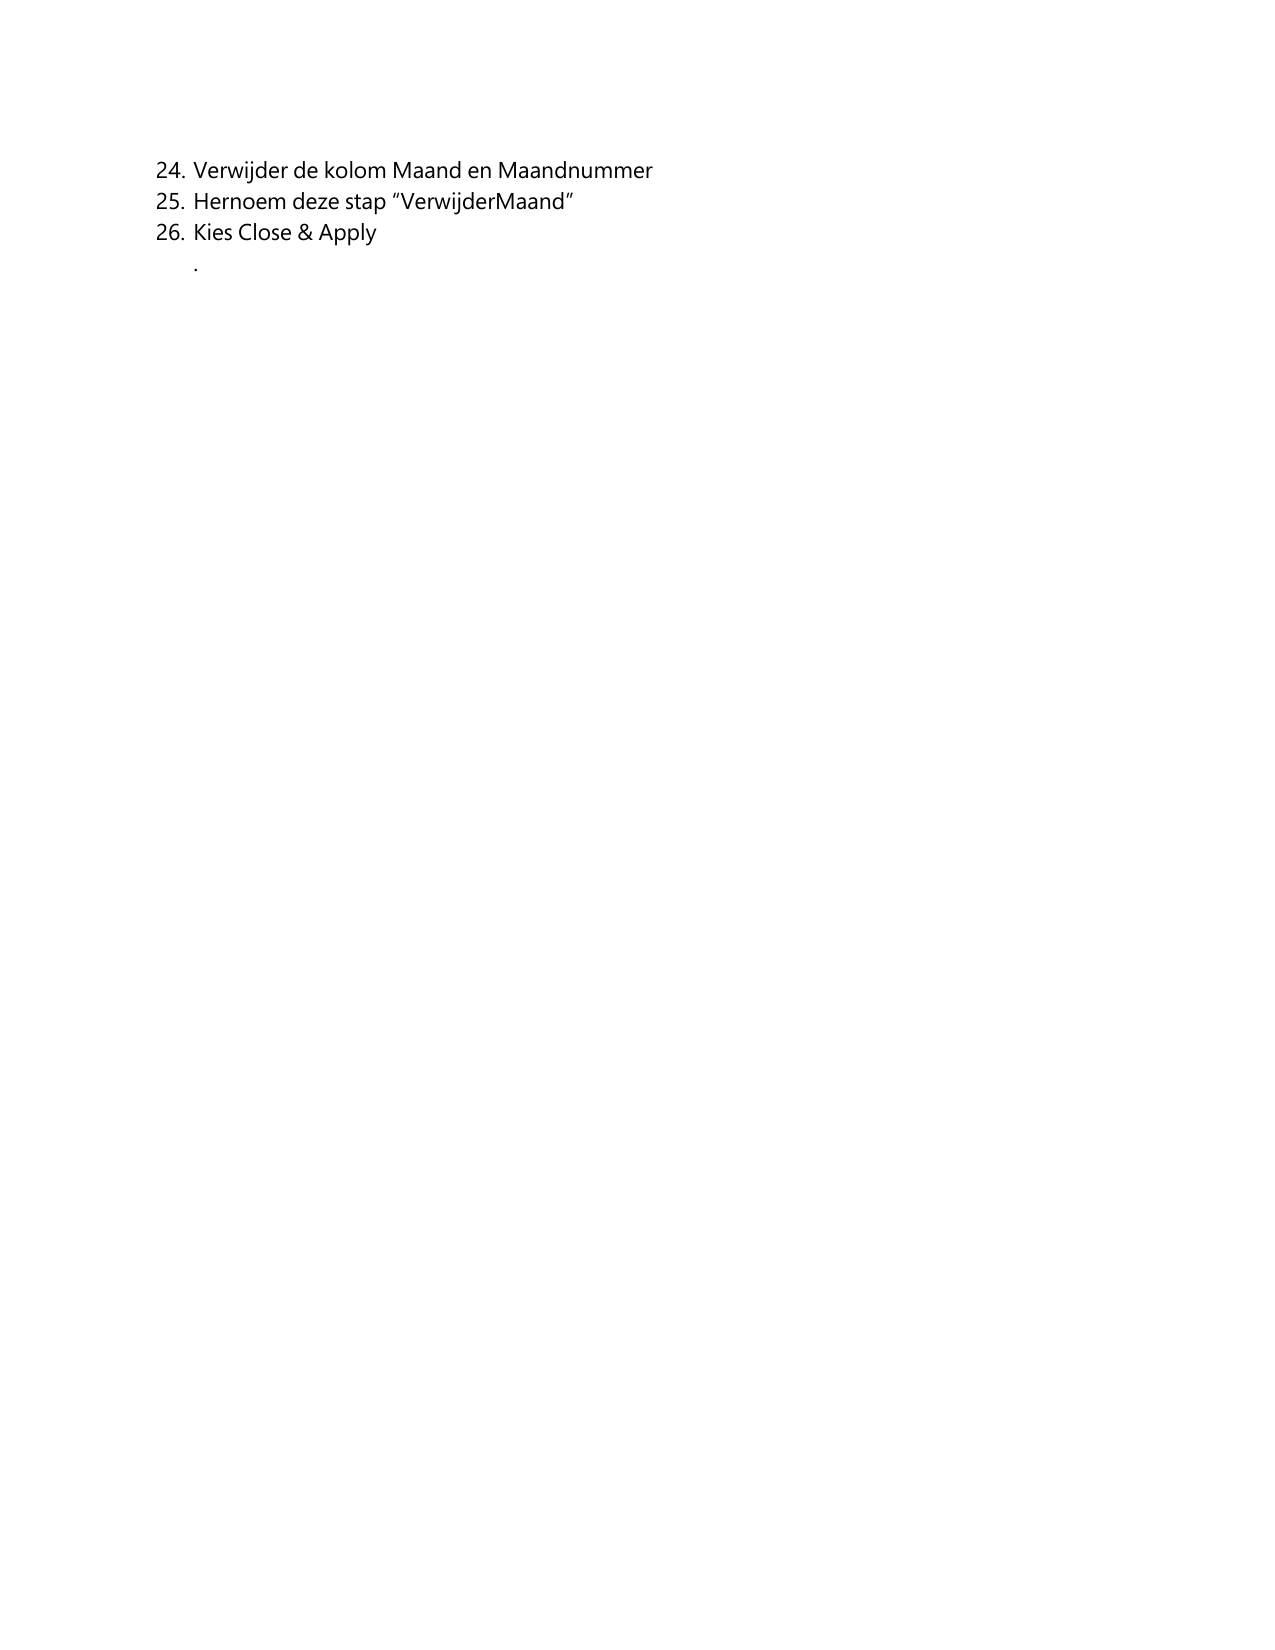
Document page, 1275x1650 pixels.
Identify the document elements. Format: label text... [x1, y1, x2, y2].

list Hernoem deze stap “VerwijderMaand” [156, 185, 1157, 216]
list Verwijder de kolom Maand en Maandnummer [156, 154, 1157, 185]
list Kies Close & Apply . [156, 216, 1157, 277]
